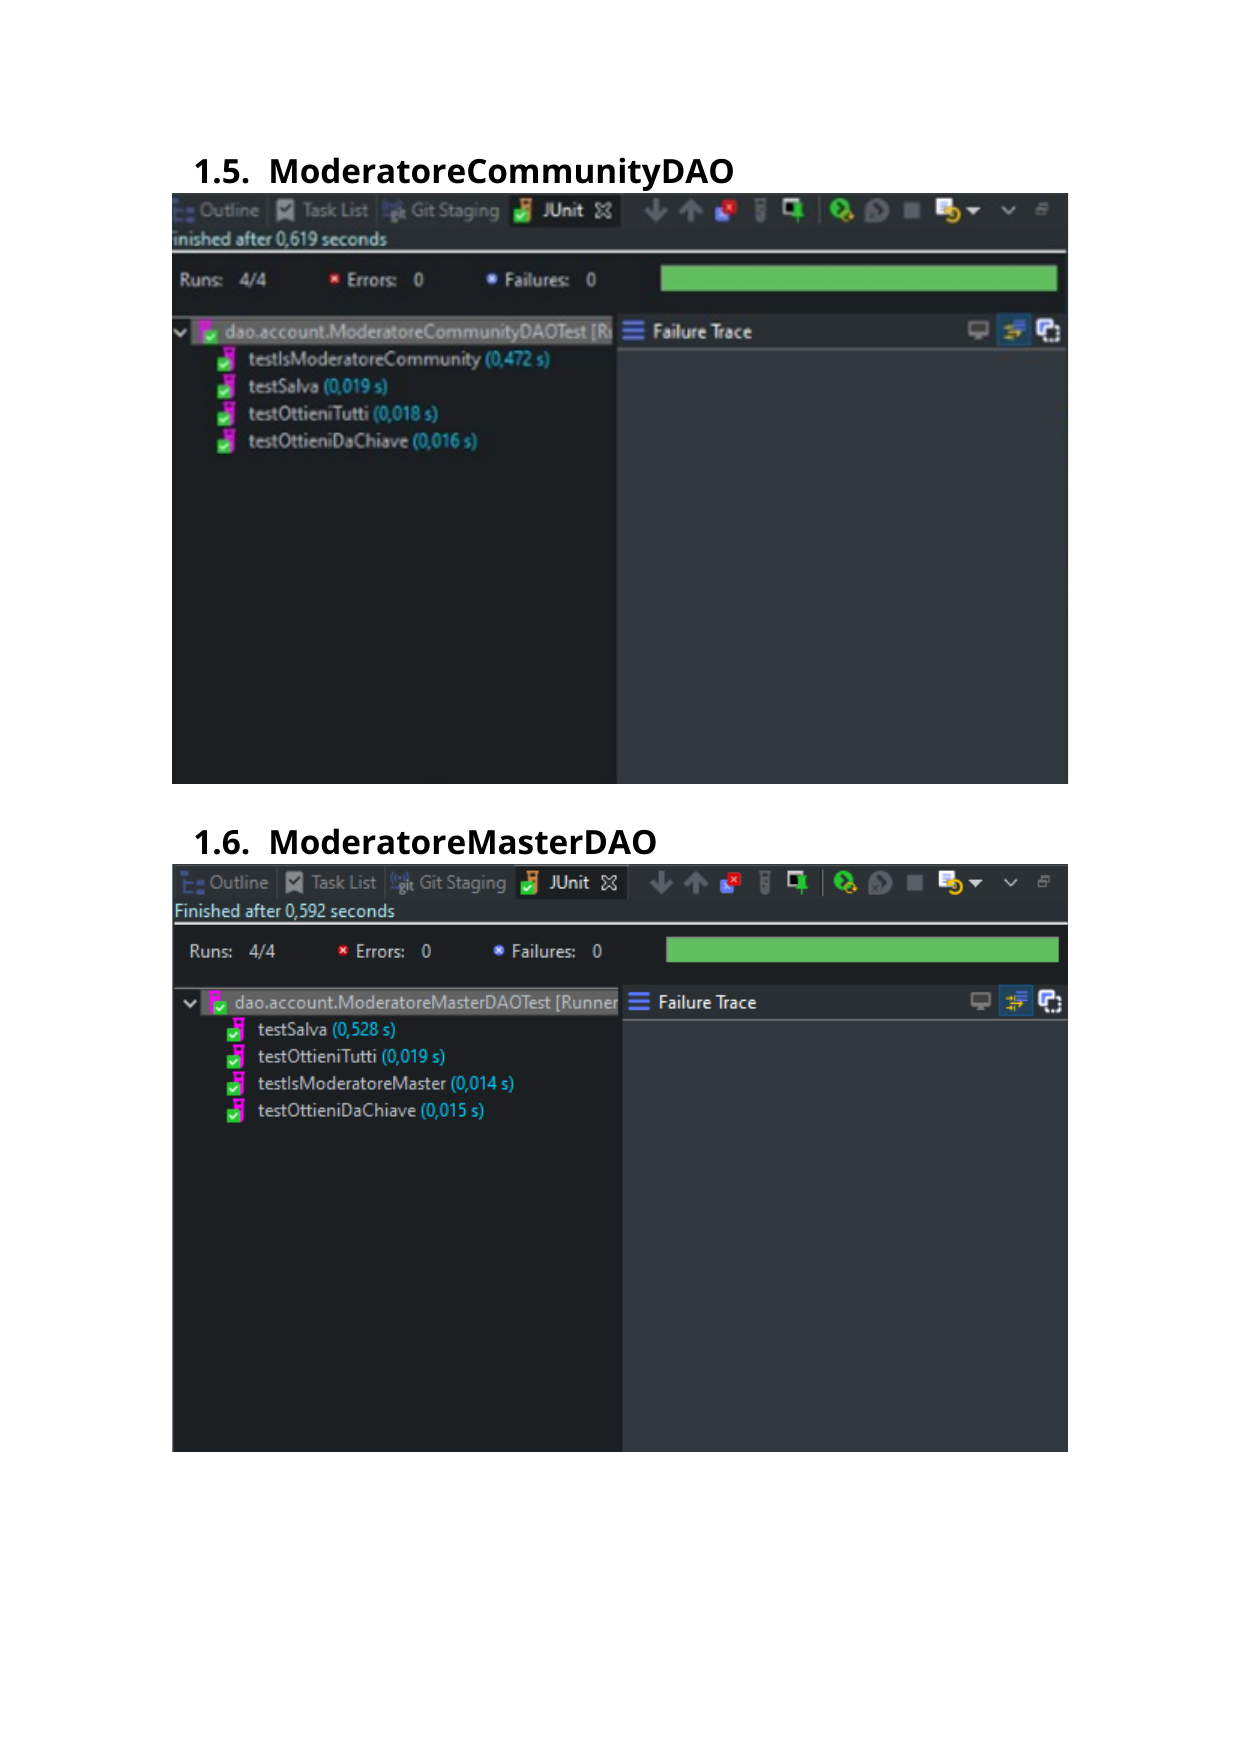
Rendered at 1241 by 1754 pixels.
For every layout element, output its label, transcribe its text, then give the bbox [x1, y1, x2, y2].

picture [172, 193, 1069, 784]
list ModeratoreMasterDAO [193, 819, 1122, 864]
picture [172, 864, 1068, 1452]
list ModeratoreCommunityDAO [193, 148, 1122, 193]
